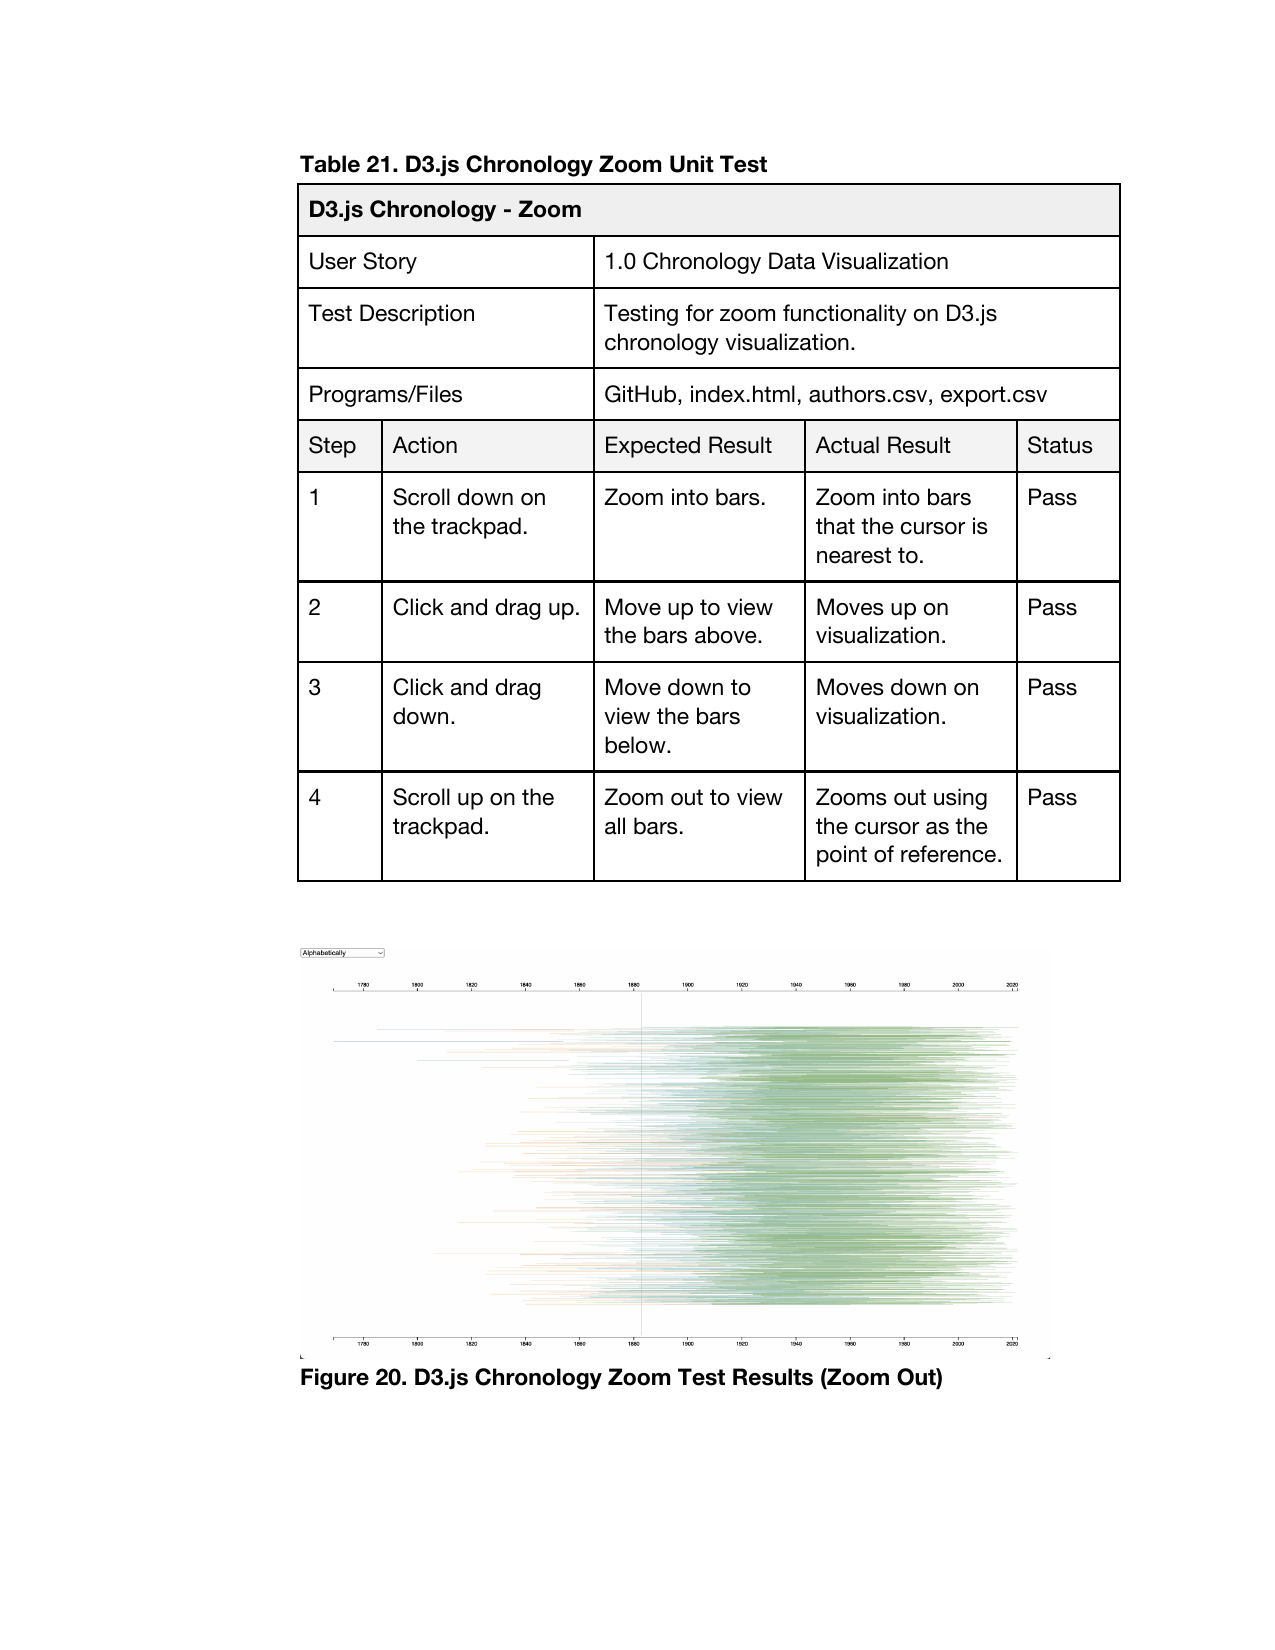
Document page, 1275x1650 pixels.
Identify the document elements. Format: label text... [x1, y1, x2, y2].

table_cell Move down to view the bars below. [595, 663, 804, 770]
text Table 21. D3.js Chronology Zoom Unit Test [150, 150, 1125, 179]
table_cell User Story [299, 237, 593, 287]
picture [300, 948, 1050, 1359]
table_cell Test Description [299, 289, 593, 367]
table_cell Moves up on visualization. [806, 583, 1016, 661]
table_cell Programs/Files [299, 369, 593, 419]
table_cell Scroll up on the trackpad. [383, 773, 593, 880]
table_cell Pass [1018, 473, 1119, 580]
table_cell Step [299, 421, 381, 471]
table_cell Zoom into bars that the cursor is nearest to. [806, 473, 1016, 580]
table_cell Pass [1018, 583, 1119, 661]
table_cell Zoom into bars. [595, 473, 804, 580]
table_cell 3 [299, 663, 381, 770]
table_header D3.js Chronology - Zoom [299, 185, 1119, 235]
table_cell Pass [1018, 773, 1119, 880]
table_cell Move up to view the bars above. [595, 583, 804, 661]
table_cell 1 [299, 473, 381, 580]
table_cell Status [1018, 421, 1119, 471]
text Figure 20. D3.js Chronology Zoom Test Results (Zoom Out) [150, 1363, 1125, 1392]
table_cell Zoom out to view all bars. [595, 773, 804, 880]
table_cell Testing for zoom functionality on D3.js chronology visualization. [595, 289, 1119, 367]
table_cell Click and drag down. [383, 663, 593, 770]
table_cell Zooms out using the cursor as the point of reference. [806, 773, 1016, 880]
table_cell Pass [1018, 663, 1119, 770]
table_cell Moves down on visualization. [806, 663, 1016, 770]
table_cell Scroll down on the trackpad. [383, 473, 593, 580]
table_cell 2 [299, 583, 381, 661]
table_cell Click and drag up. [383, 583, 593, 661]
table_cell Actual Result [806, 421, 1016, 471]
table_cell 1.0 Chronology Data Visualization [595, 237, 1119, 287]
table_cell GitHub, index.html, authors.csv, export.csv [595, 369, 1119, 419]
table_cell Action [383, 421, 593, 471]
table_cell 4 [299, 773, 381, 880]
table_cell Expected Result [595, 421, 804, 471]
